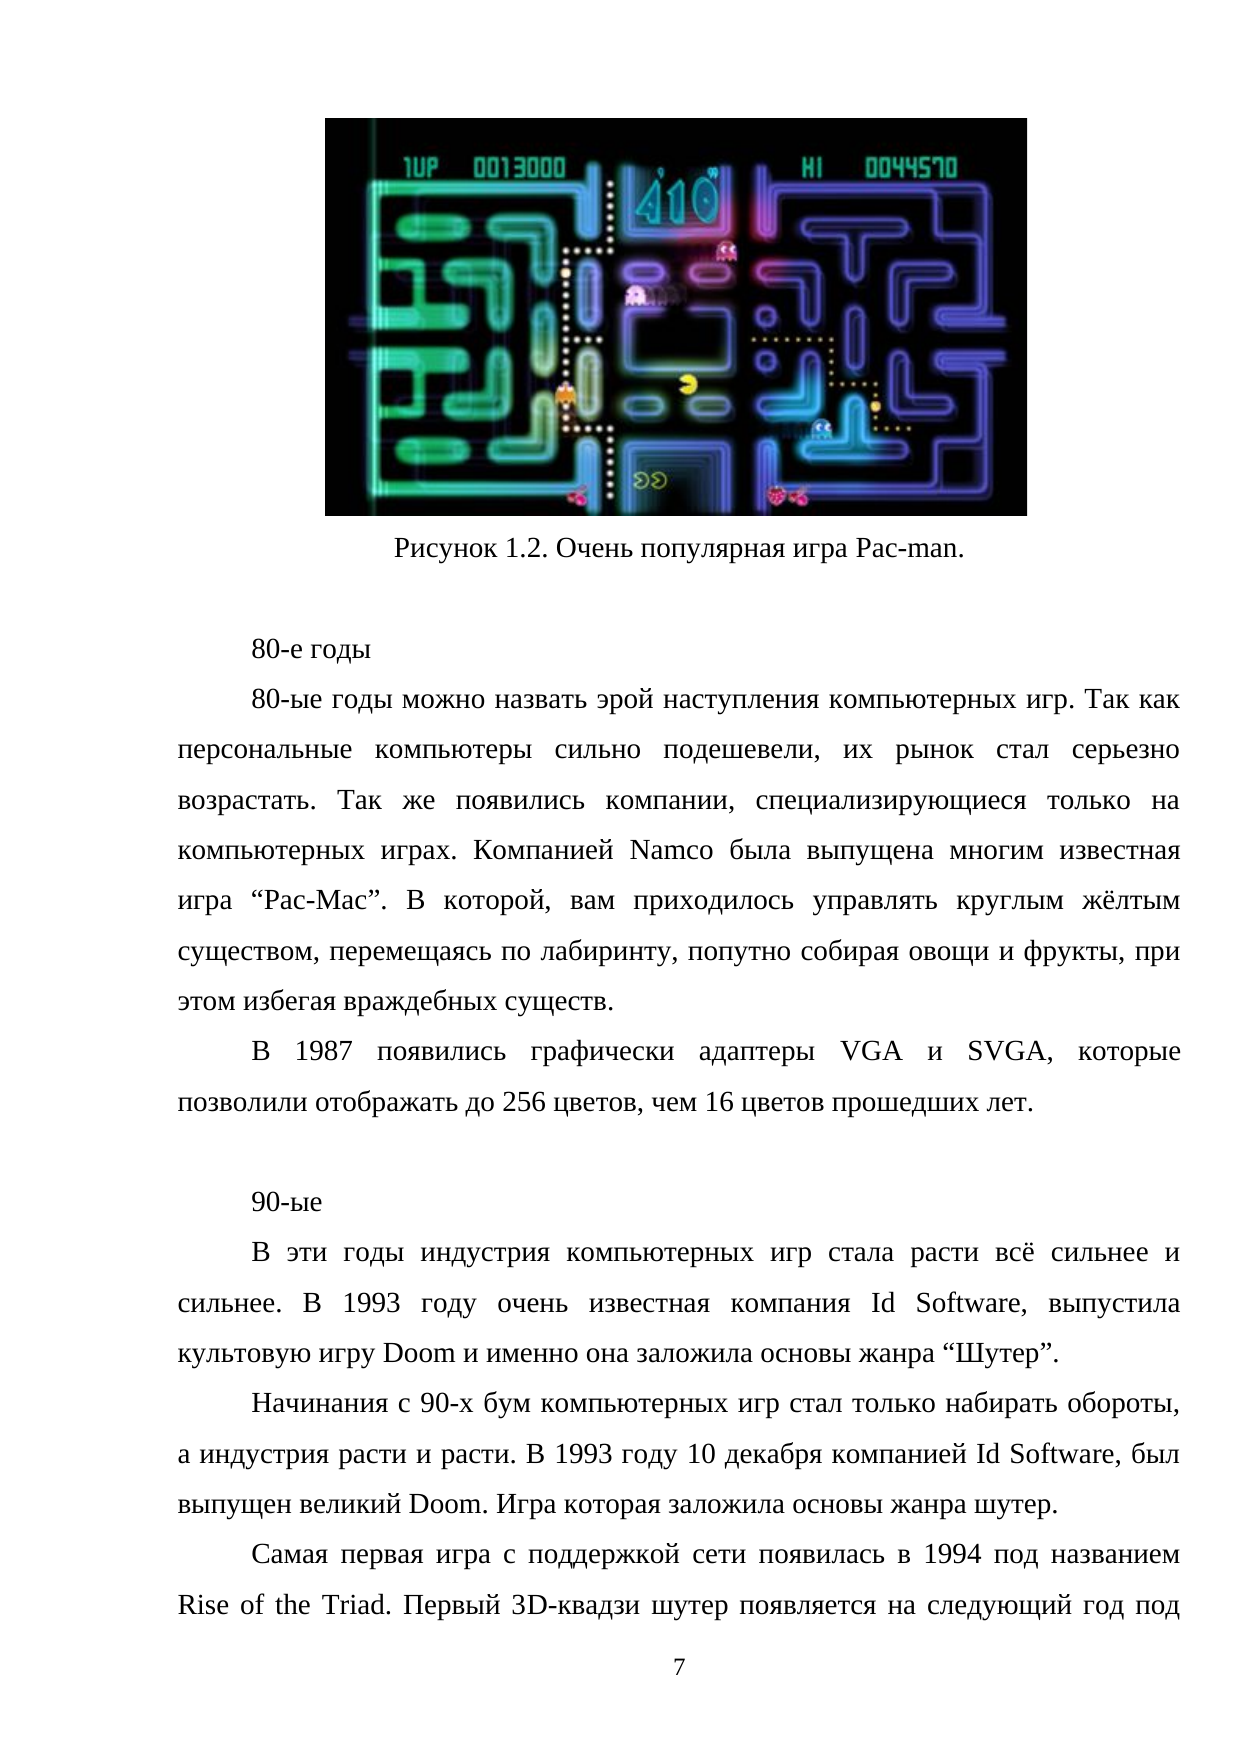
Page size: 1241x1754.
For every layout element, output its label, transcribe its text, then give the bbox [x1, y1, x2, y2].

text В эти годы индустрия компьютерных игр стала расти всё сильнее и сильнее. В 1993 году очень известная компания Id Software, выпустила культовую игру Doom и именно она заложила основы жанра “Шутер”. [177, 1234, 1181, 1369]
text Начинания с 90-х бум компьютерных игр стал только набирать обороты, а индустрия расти и расти. В 1993 году 10 декабря компанией Id Software, был выпущен великий Doom. Игра которая заложила основы жанра шутер. [177, 1386, 1181, 1520]
text 80-е годы [177, 631, 1181, 664]
picture [325, 118, 1028, 516]
text В 1987 появились графически адаптеры VGA и SVGA, которые позволили отображать до 256 цветов, чем 16 цветов прошедших лет. [177, 1033, 1181, 1117]
text 80-ые годы можно назвать эрой наступления компьютерных игр. Так как персональные компьютеры сильно подешевели, их рынок стал серьезно возрастать. Так же появились компании, специализирующиеся только на компьютерных играх. Компанией Namco была выпущена многим известная игра “Pac-Mac”. В которой, вам приходилось управлять круглым жёлтым существом, перемещаясь по лабиринту, попутно собирая овощи и фрукты, при этом избегая враждебных существ. [177, 681, 1181, 1017]
text Рисунок 1.2. Очень популярная игра Pac-man. [177, 530, 1181, 564]
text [177, 1536, 1181, 1620]
text 90-ые [177, 1184, 1181, 1218]
